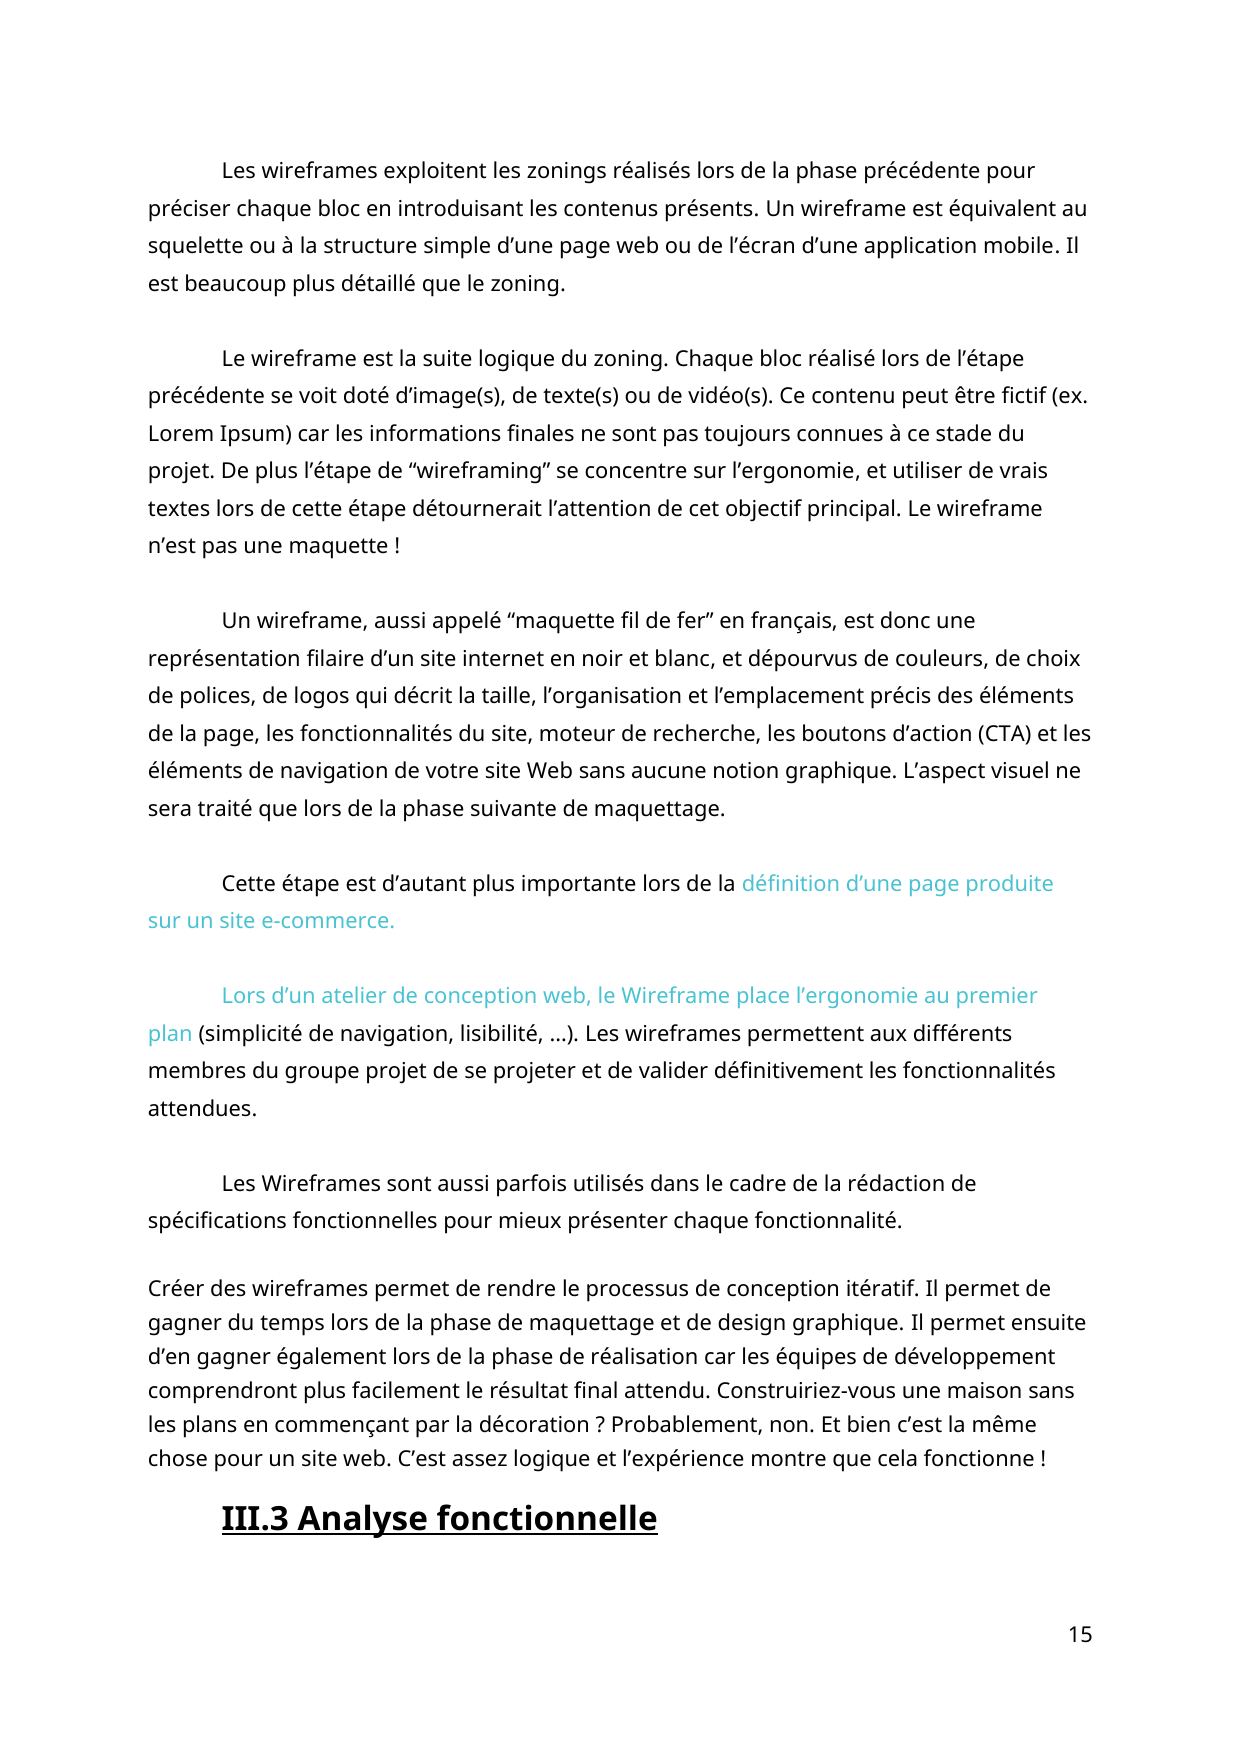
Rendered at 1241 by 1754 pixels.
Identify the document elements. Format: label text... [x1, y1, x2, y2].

text Créer des wireframes permet de rendre le processus de conception itératif. Il permet de gagner du temps lors de la phase de maquettage et de design graphique. Il permet ensuite d’en gagner également lors de la phase de réalisation car les équipes de développement comprendront plus facilement le résultat final attendu. Construiriez-vous une maison sans les plans en commençant par la décoration ? Probablement, non. Et bien c’est la même chose pour un site web. C’est assez logique et l’expérience montre que cela fonctionne ! [148, 1273, 1093, 1473]
text III.3 Analyse fonctionnelle [148, 1494, 1093, 1540]
text Le wireframe est la suite logique du zoning. Chaque bloc réalisé lors de l’étape précédente se voit doté d’image(s), de texte(s) ou de vidéo(s). Ce contenu peut être fictif (ex. Lorem Ipsum) car les informations finales ne sont pas toujours connues à ce stade du projet. De plus l’étape de “wireframing” se concentre sur l’ergonomie, et utiliser de vrais textes lors de cette étape détournerait l’attention de cet objectif principal. Le wireframe n’est pas une maquette ! [148, 335, 1093, 560]
text Cette étape est d’autant plus importante lors de la définition d’une page produite sur un site e-commerce. [148, 860, 1093, 935]
text Les wireframes exploitent les zonings réalisés lors de la phase précédente pour préciser chaque bloc en introduisant les contenus présents. Un wireframe est équivalent au squelette ou à la structure simple d’une page web ou de l’écran d’une application mobile. Il est beaucoup plus détaillé que le zoning. [148, 148, 1093, 298]
text Lors d’un atelier de conception web, le Wireframe place l’ergonomie au premier plan (simplicité de navigation, lisibilité, …). Les wireframes permettent aux différents membres du groupe projet de se projeter et de valider définitivement les fonctionnalités attendues. [148, 973, 1093, 1123]
text Les Wireframes sont aussi parfois utilisés dans le cadre de la rédaction de spécifications fonctionnelles pour mieux présenter chaque fonctionnalité. [148, 1160, 1093, 1235]
text Un wireframe, aussi appelé “maquette fil de fer” en français, est donc une représentation filaire d’un site internet en noir et blanc, et dépourvus de couleurs, de choix de polices, de logos qui décrit la taille, l’organisation et l’emplacement précis des éléments de la page, les fonctionnalités du site, moteur de recherche, les boutons d’action (CTA) et les éléments de navigation de votre site Web sans aucune notion graphique. L’aspect visuel ne sera traité que lors de la phase suivante de maquettage. [148, 598, 1093, 823]
